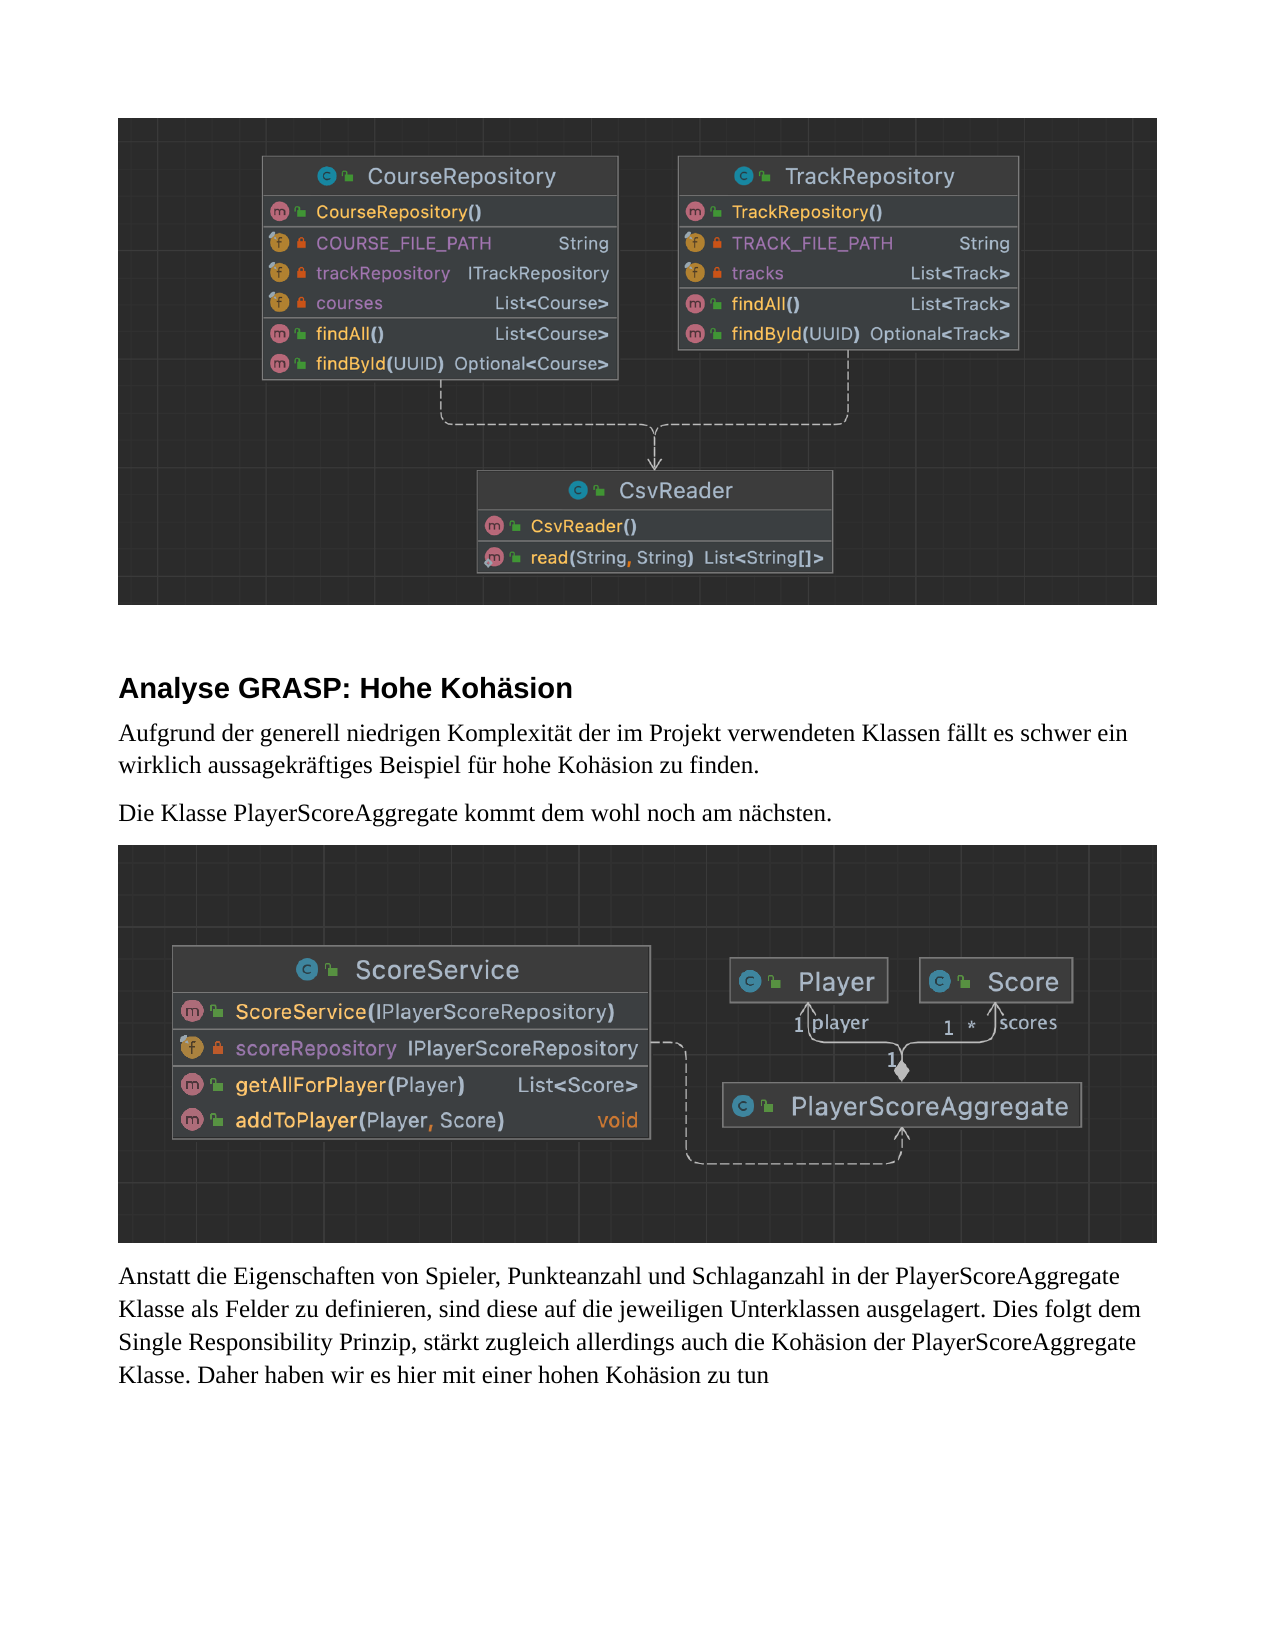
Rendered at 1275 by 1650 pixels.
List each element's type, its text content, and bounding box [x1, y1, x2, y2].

text Die Klasse PlayerScoreAggregate kommt dem wohl noch am nächsten. [118, 798, 1157, 827]
picture [118, 845, 1157, 1243]
text Anstatt die Eigenschaften von Spieler, Punkteanzahl und Schlaganzahl in der PlayerScoreAggregate Klasse als Felder zu definieren, sind diese auf die jeweiligen Unterklassen ausgelagert. Dies folgt dem Single Responsibility Prinzip, stärkt zugleich allerdings auch die Kohäsion der PlayerScoreAggregate Klasse. Daher haben wir es hier mit einer hohen Kohäsion zu tun [118, 1261, 1157, 1389]
text Aufgrund der generell niedrigen Komplexität der im Projekt verwendeten Klassen fällt es schwer ein wirklich aussagekräftiges Beispiel für hohe Kohäsion zu finden. [118, 718, 1157, 779]
subtitle Analyse GRASP: Hohe Kohäsion [118, 672, 1157, 705]
picture [118, 118, 1157, 605]
